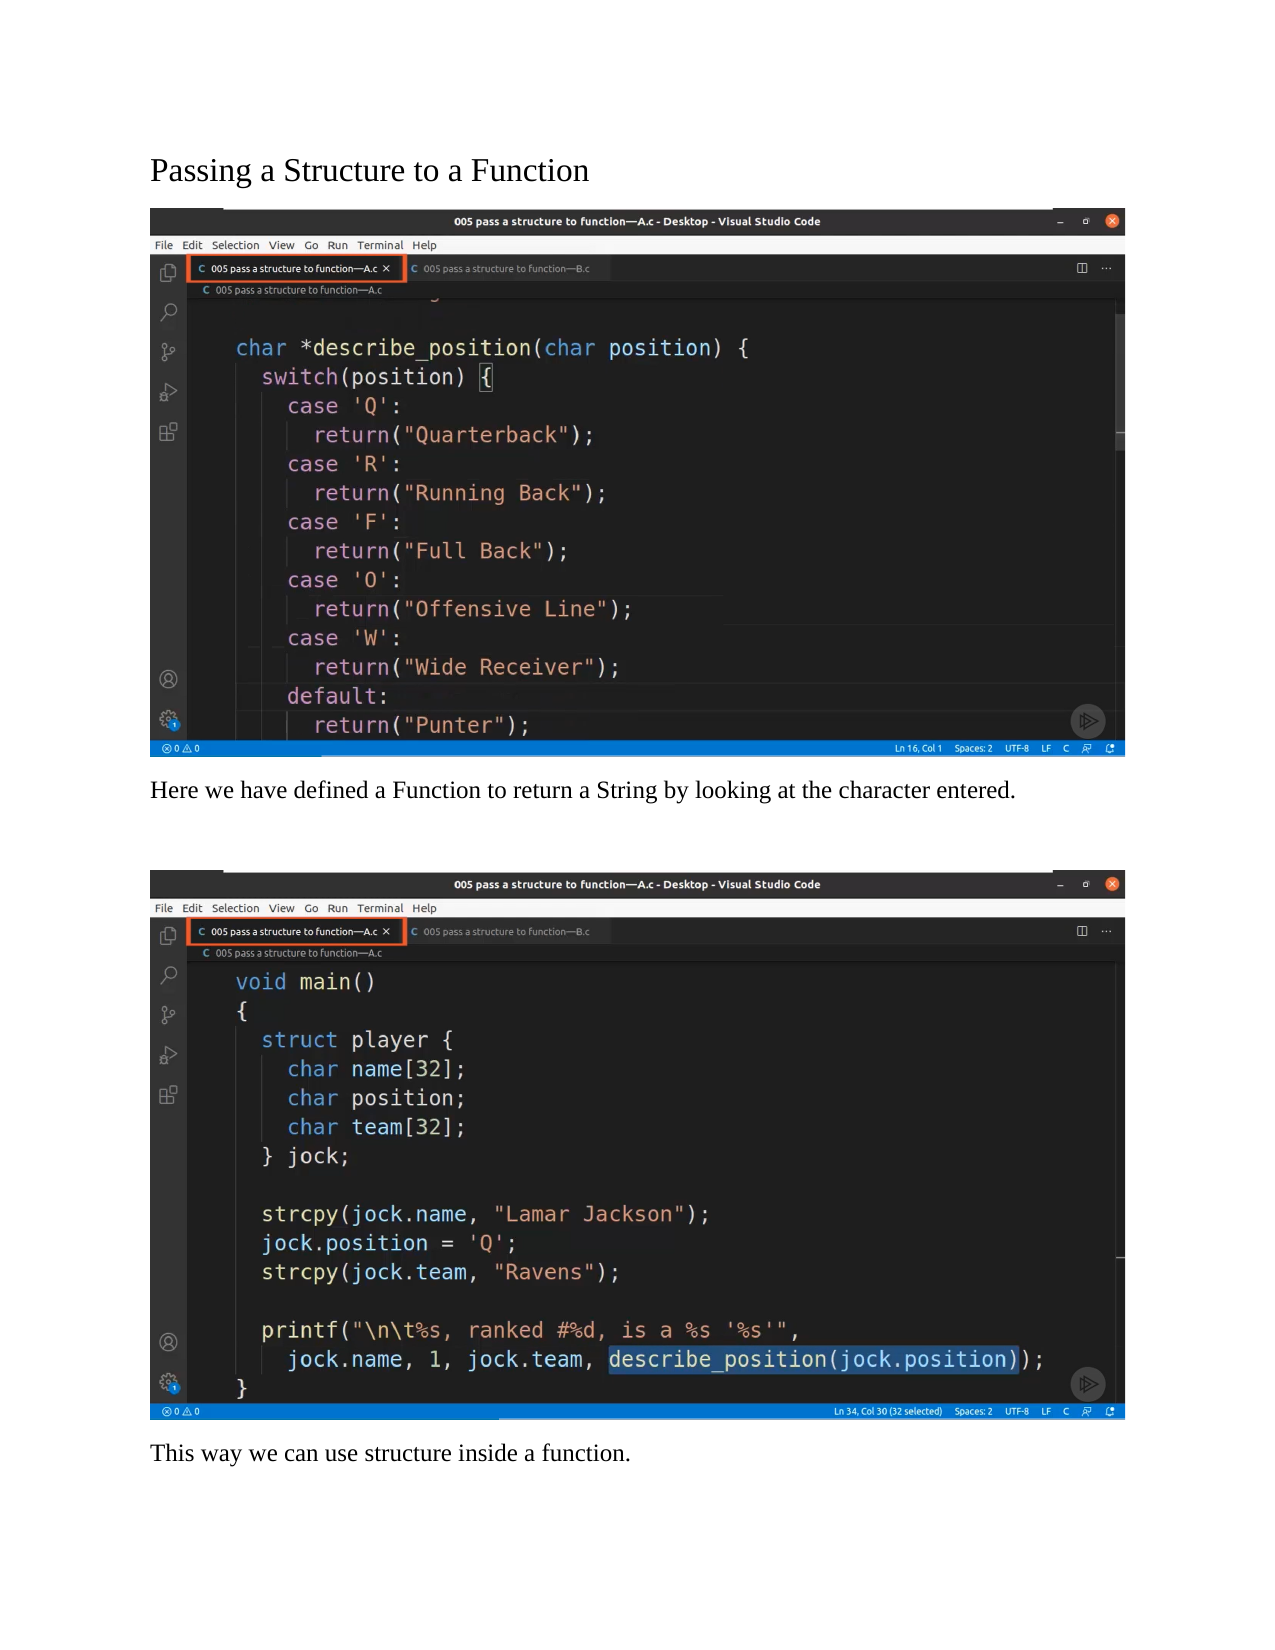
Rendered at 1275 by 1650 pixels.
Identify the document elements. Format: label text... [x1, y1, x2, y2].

text Passing a Structure to a Function [150, 150, 1125, 188]
picture [150, 208, 1125, 757]
text This way we can use structure inside a function. [150, 1438, 1125, 1467]
text Here we have defined a Function to return a String by looking at the character entered. [150, 775, 1125, 804]
picture [150, 870, 1125, 1420]
